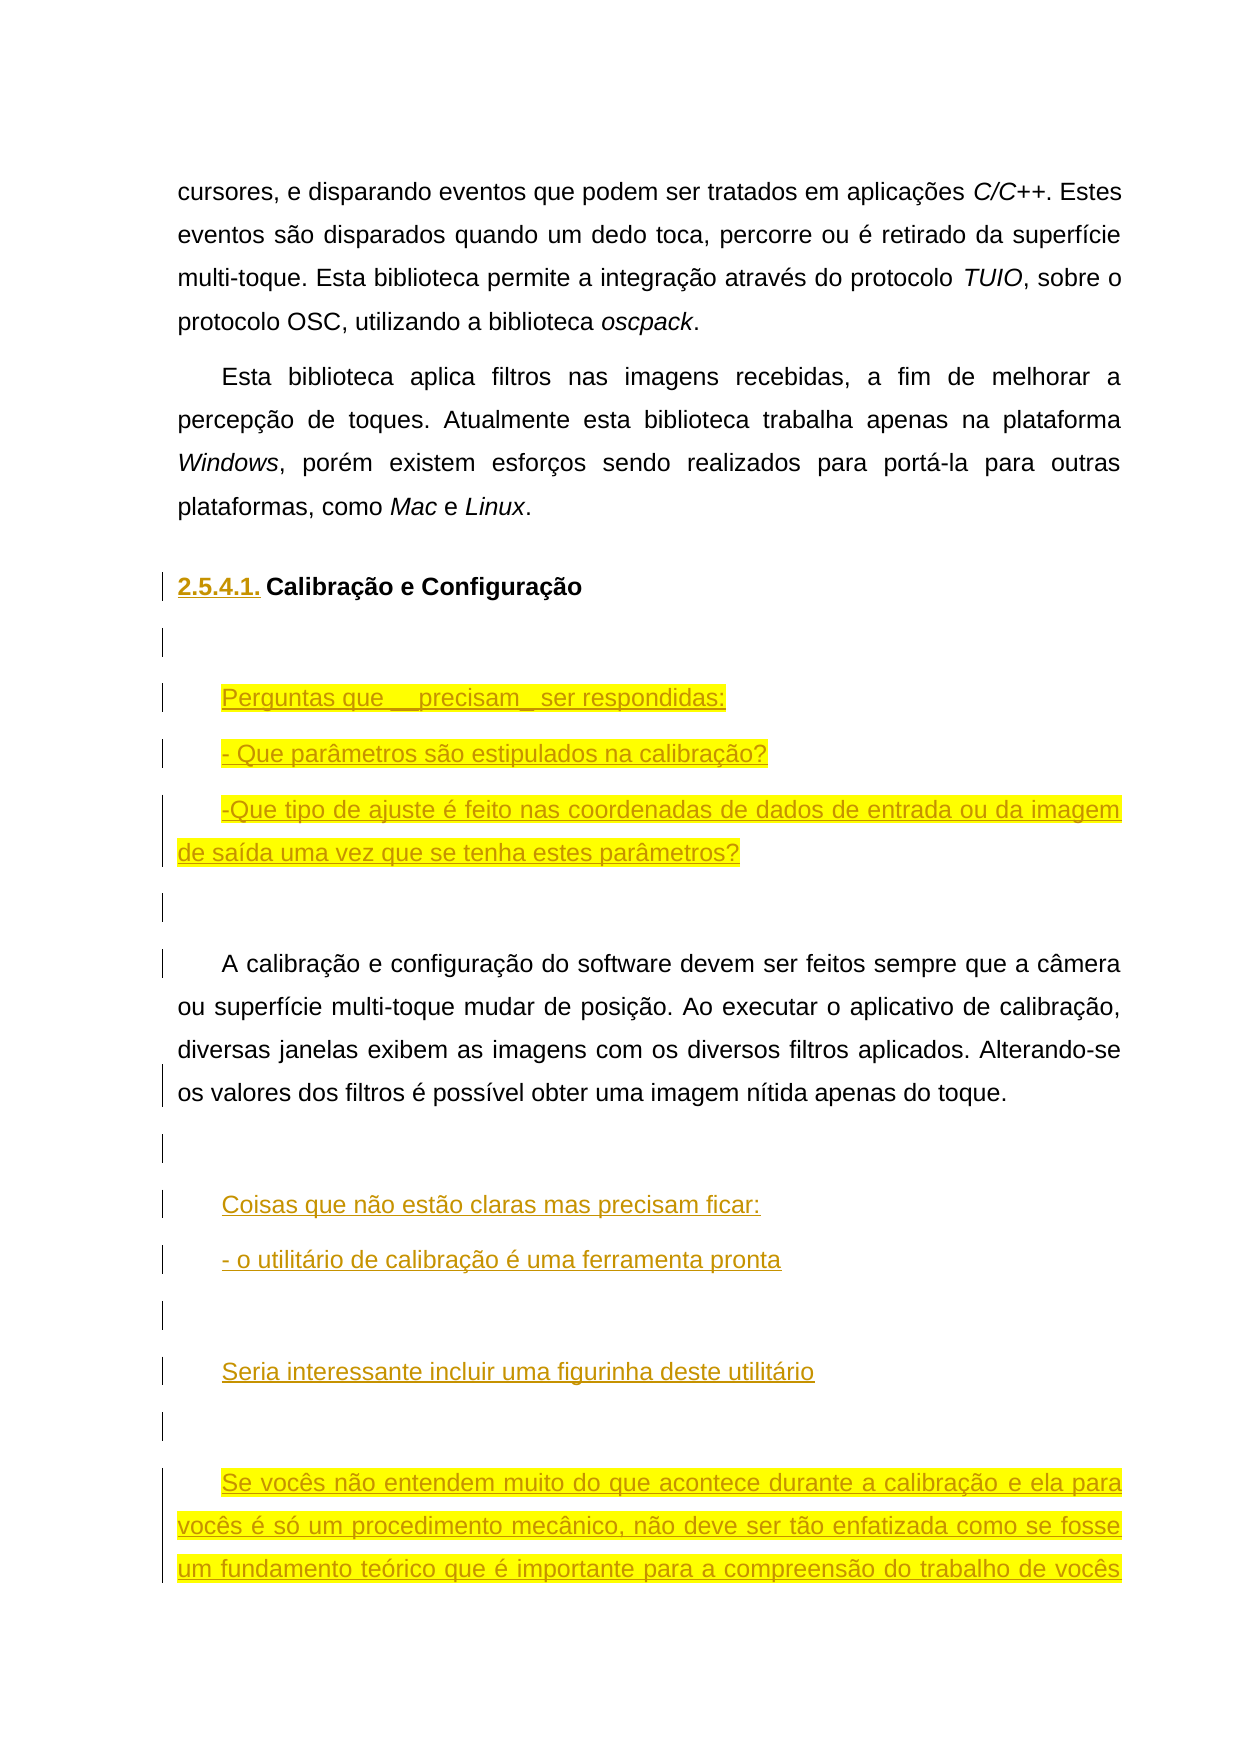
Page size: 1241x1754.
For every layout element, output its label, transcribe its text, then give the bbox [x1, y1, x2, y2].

text A calibração e configuração do software devem ser feitos sempre que a câmera ou superfície multi-toque mudar de posição. Ao executar o aplicativo de calibração, diversas janelas exibem as imagens com os diversos filtros aplicados. Alterando-se os valores dos filtros é possível obter uma imagem nítida apenas do toque. [177, 949, 1122, 1107]
subtitle Calibração e Configuração [177, 572, 1122, 601]
text Esta biblioteca aplica filtros nas imagens recebidas, a fim de melhorar a percepção de toques. Atualmente esta biblioteca trabalha apenas na plataforma Windows, porém existem esforços sendo realizados para portá-la para outras plataformas, como Mac e Linux. [177, 362, 1122, 520]
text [177, 177, 1122, 335]
